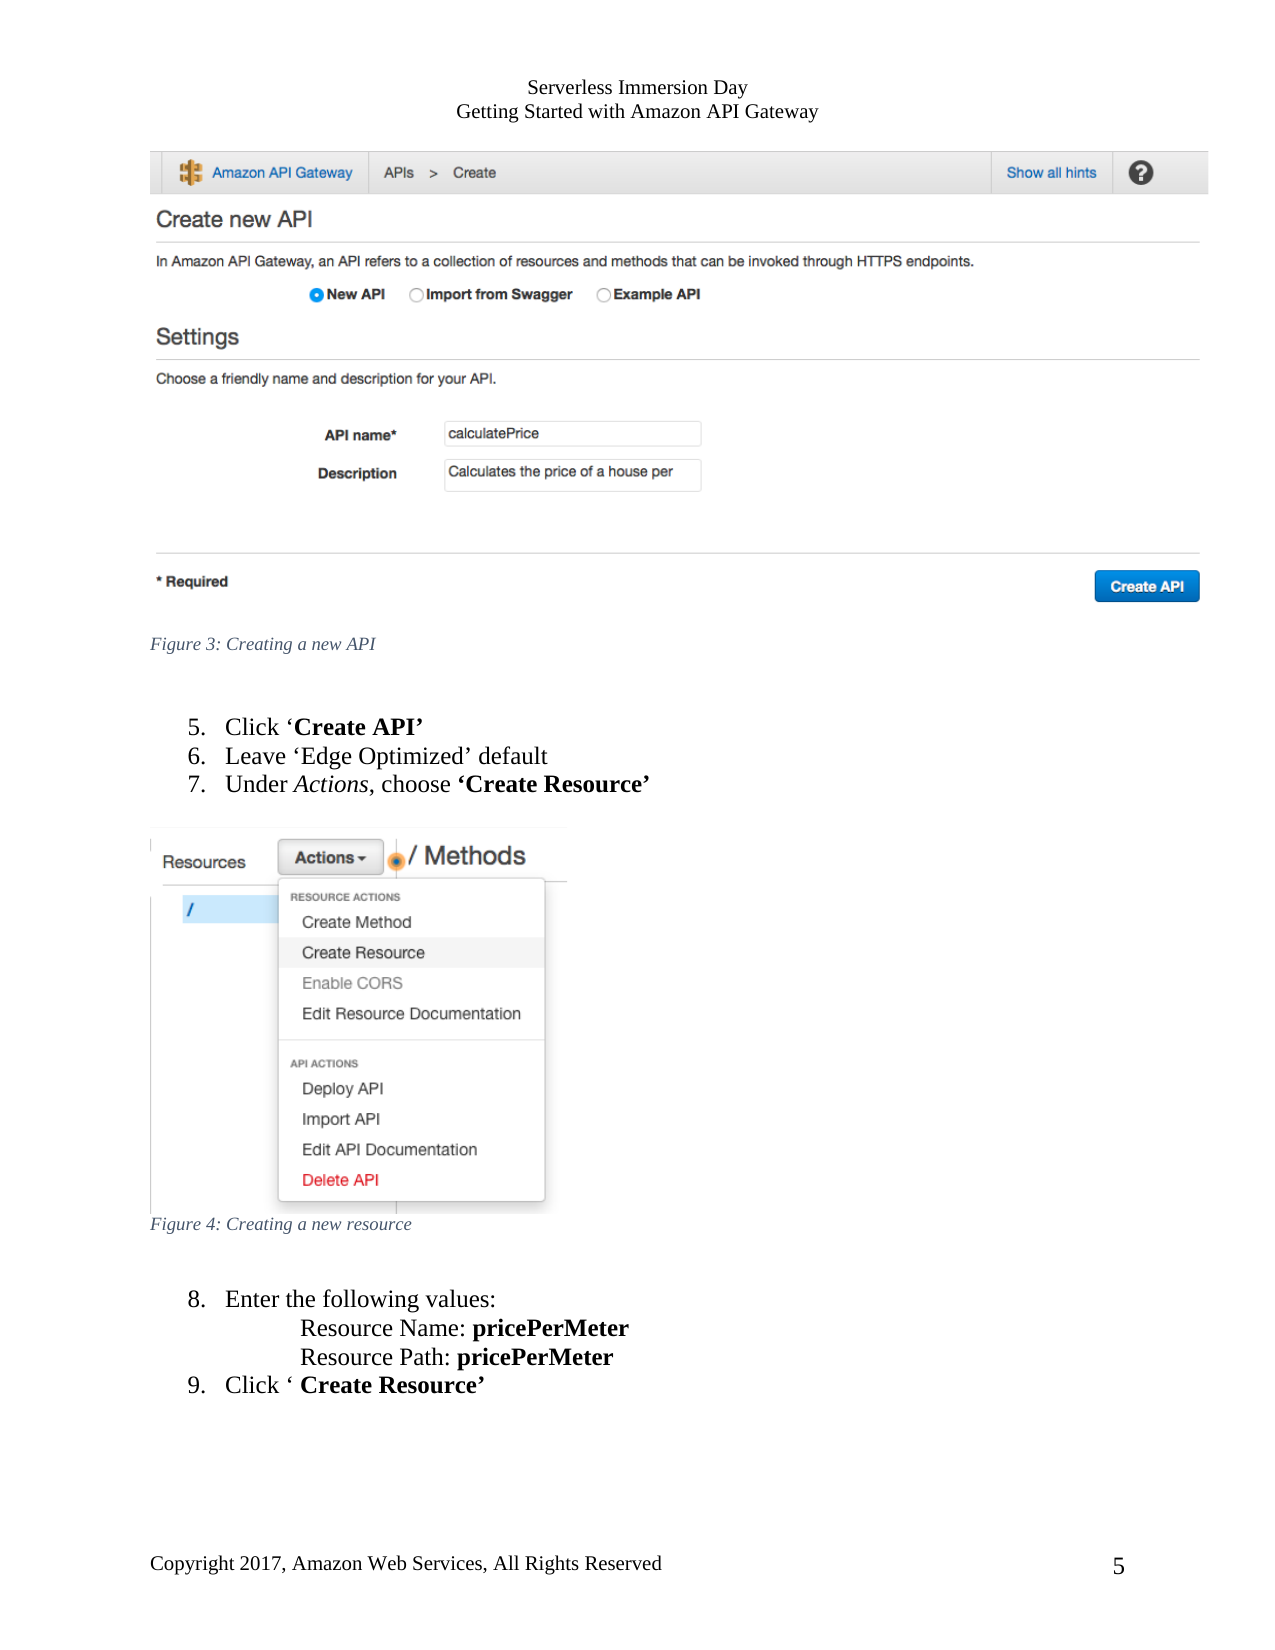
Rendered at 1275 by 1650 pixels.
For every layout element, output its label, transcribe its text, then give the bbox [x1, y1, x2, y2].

list Click ‘Create API’ [187, 712, 1125, 741]
list Click ‘ Create Resource’ [187, 1371, 1125, 1399]
list Resource Path: pricePerMeter [300, 1342, 1125, 1371]
list Enter the following values: [187, 1284, 1125, 1313]
picture [150, 151, 1209, 633]
list Leave ‘Edge Optimized’ default [187, 741, 1125, 769]
list Under Actions, choose ‘Create Resource’ [187, 769, 1125, 798]
list Resource Name: pricePerMeter [300, 1313, 1125, 1342]
picture [150, 827, 568, 1214]
